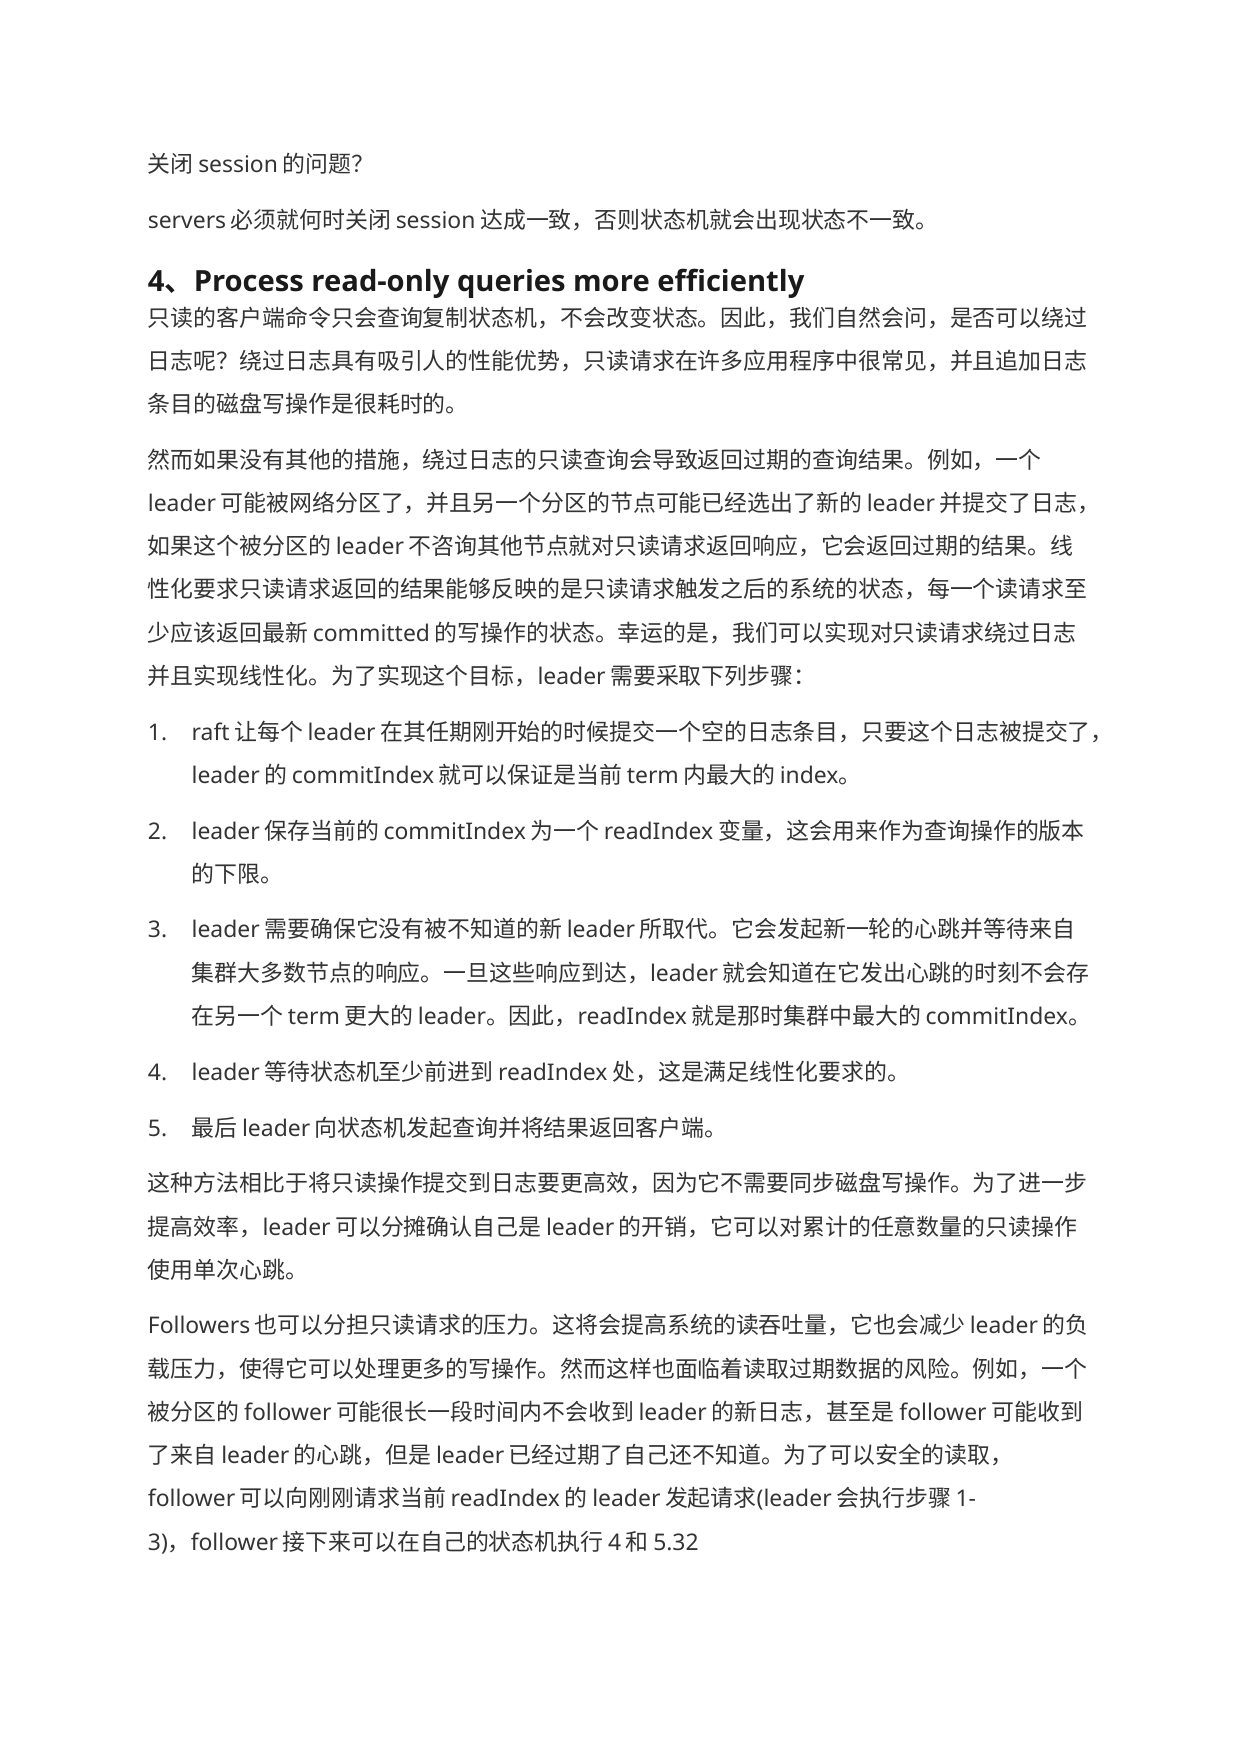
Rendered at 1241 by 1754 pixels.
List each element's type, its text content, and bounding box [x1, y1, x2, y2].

list leader保存当前的commitIndex为一个readIndex变量，这会用来作为查询操作的版本的下限。 [148, 812, 1093, 889]
list 最后leader向状态机发起查询并将结果返回客户端。 [148, 1109, 1093, 1143]
text Followers也可以分担只读请求的压力。这将会提高系统的读吞吐量，它也会减少leader的负载压力，使得它可以处理更多的写操作。然而这样也面临着读取过期数据的风险。例如，一个被分区的follower可能很长一段时间内不会收到leader的新日志，甚至是follower可能收到了来自leader的心跳，但是leader已经过期了自己还不知道。为了可以安全的读取，follower可以向刚刚请求当前readIndex的leader发起请求(leader会执行步骤1-3)，follower接下来可以在自己的状态机执行4和5.32 [148, 1307, 1093, 1557]
list raft让每个leader在其任期刚开始的时候提交一个空的日志条目，只要这个日志被提交了，leader的commitIndex就可以保证是当前term内最大的index。 [148, 713, 1093, 790]
text servers必须就何时关闭session达成一致，否则状态机就会出现状态不一致。 [148, 202, 1093, 235]
subtitle 4、Process read-only queries more efficiently [148, 257, 1093, 300]
list leader等待状态机至少前进到readIndex处，这是满足线性化要求的。 [148, 1054, 1093, 1087]
text 然而如果没有其他的措施，绕过日志的只读查询会导致返回过期的查询结果。例如，一个leader可能被网络分区了，并且另一个分区的节点可能已经选出了新的leader并提交了日志，如果这个被分区的leader不咨询其他节点就对只读请求返回响应，它会返回过期的结果。线性化要求只读请求返回的结果能够反映的是只读请求触发之后的系统的状态，每一个读请求至少应该返回最新committed的写操作的状态。幸运的是，我们可以实现对只读请求绕过日志并且实现线性化。为了实现这个目标，leader需要采取下列步骤： [148, 442, 1093, 691]
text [148, 146, 1093, 179]
list leader需要确保它没有被不知道的新leader所取代。它会发起新一轮的心跳并等待来自集群大多数节点的响应。一旦这些响应到达，leader就会知道在它发出心跳的时刻不会存在另一个term更大的leader。因此，readIndex就是那时集群中最大的commitIndex。 [148, 911, 1093, 1031]
text 这种方法相比于将只读操作提交到日志要更高效，因为它不需要同步磁盘写操作。为了进一步提高效率，leader可以分摊确认自己是leader的开销，它可以对累计的任意数量的只读操作使用单次心跳。 [148, 1165, 1093, 1285]
text 只读的客户端命令只会查询复制状态机，不会改变状态。因此，我们自然会问，是否可以绕过日志呢？绕过日志具有吸引人的性能优势，只读请求在许多应用程序中很常见，并且追加日志条目的磁盘写操作是很耗时的。 [148, 300, 1093, 419]
